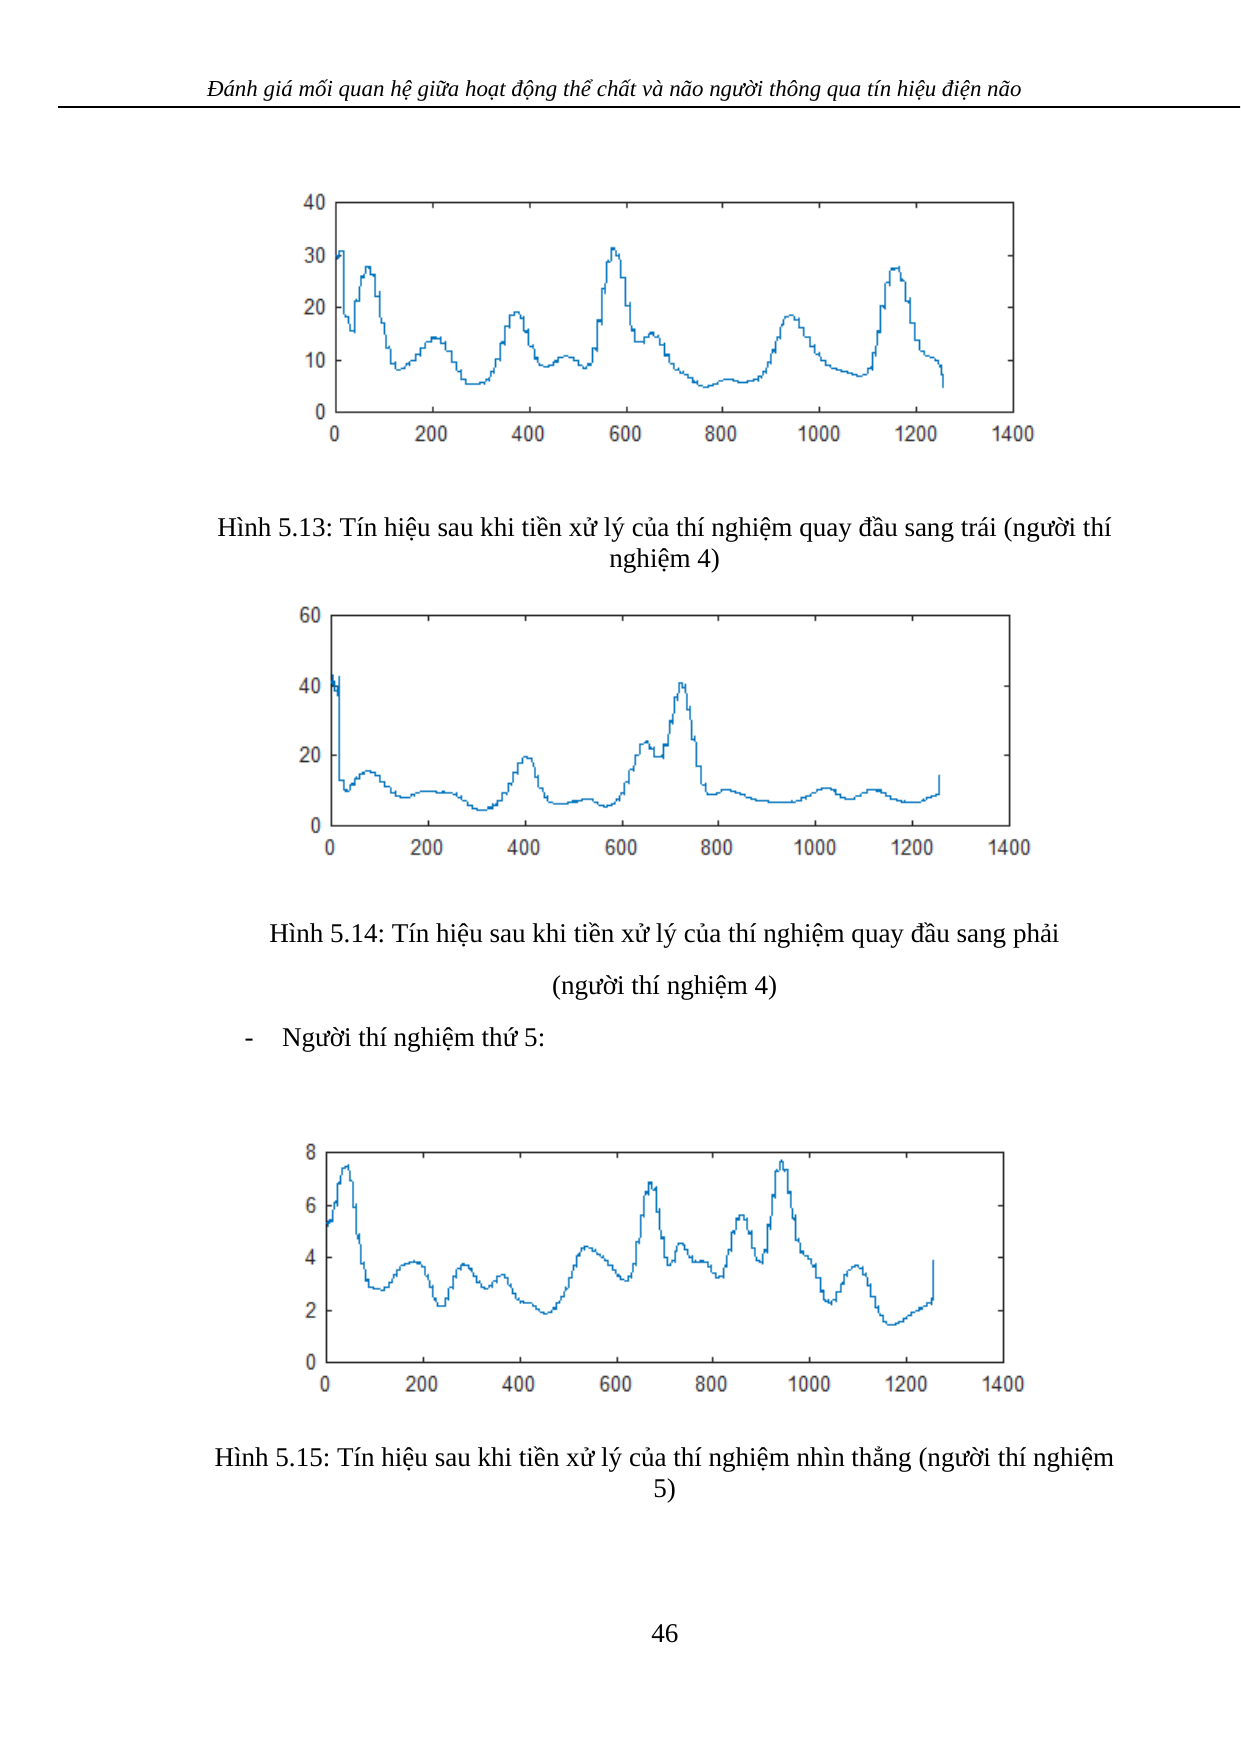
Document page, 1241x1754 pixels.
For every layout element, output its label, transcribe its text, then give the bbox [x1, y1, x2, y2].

text (người thí nghiệm 4) [207, 969, 1122, 1000]
text Hình 5.14: Tín hiệu sau khi tiền xử lý của thí nghiệm quay đầu sang phải [207, 917, 1122, 948]
text Hình 5.13: Tín hiệu sau khi tiền xử lý của thí nghiệm quay đầu sang trái (người thí nghiệm 4) [207, 511, 1122, 573]
picture [287, 594, 1042, 885]
text Hình 5.15: Tín hiệu sau khi tiền xử lý của thí nghiệm nhìn thẳng (người thí nghiệm 5) [207, 1441, 1122, 1503]
list Người thí nghiệm thứ 5: [244, 1021, 1122, 1052]
picture [290, 1130, 1039, 1409]
picture [277, 177, 1052, 479]
